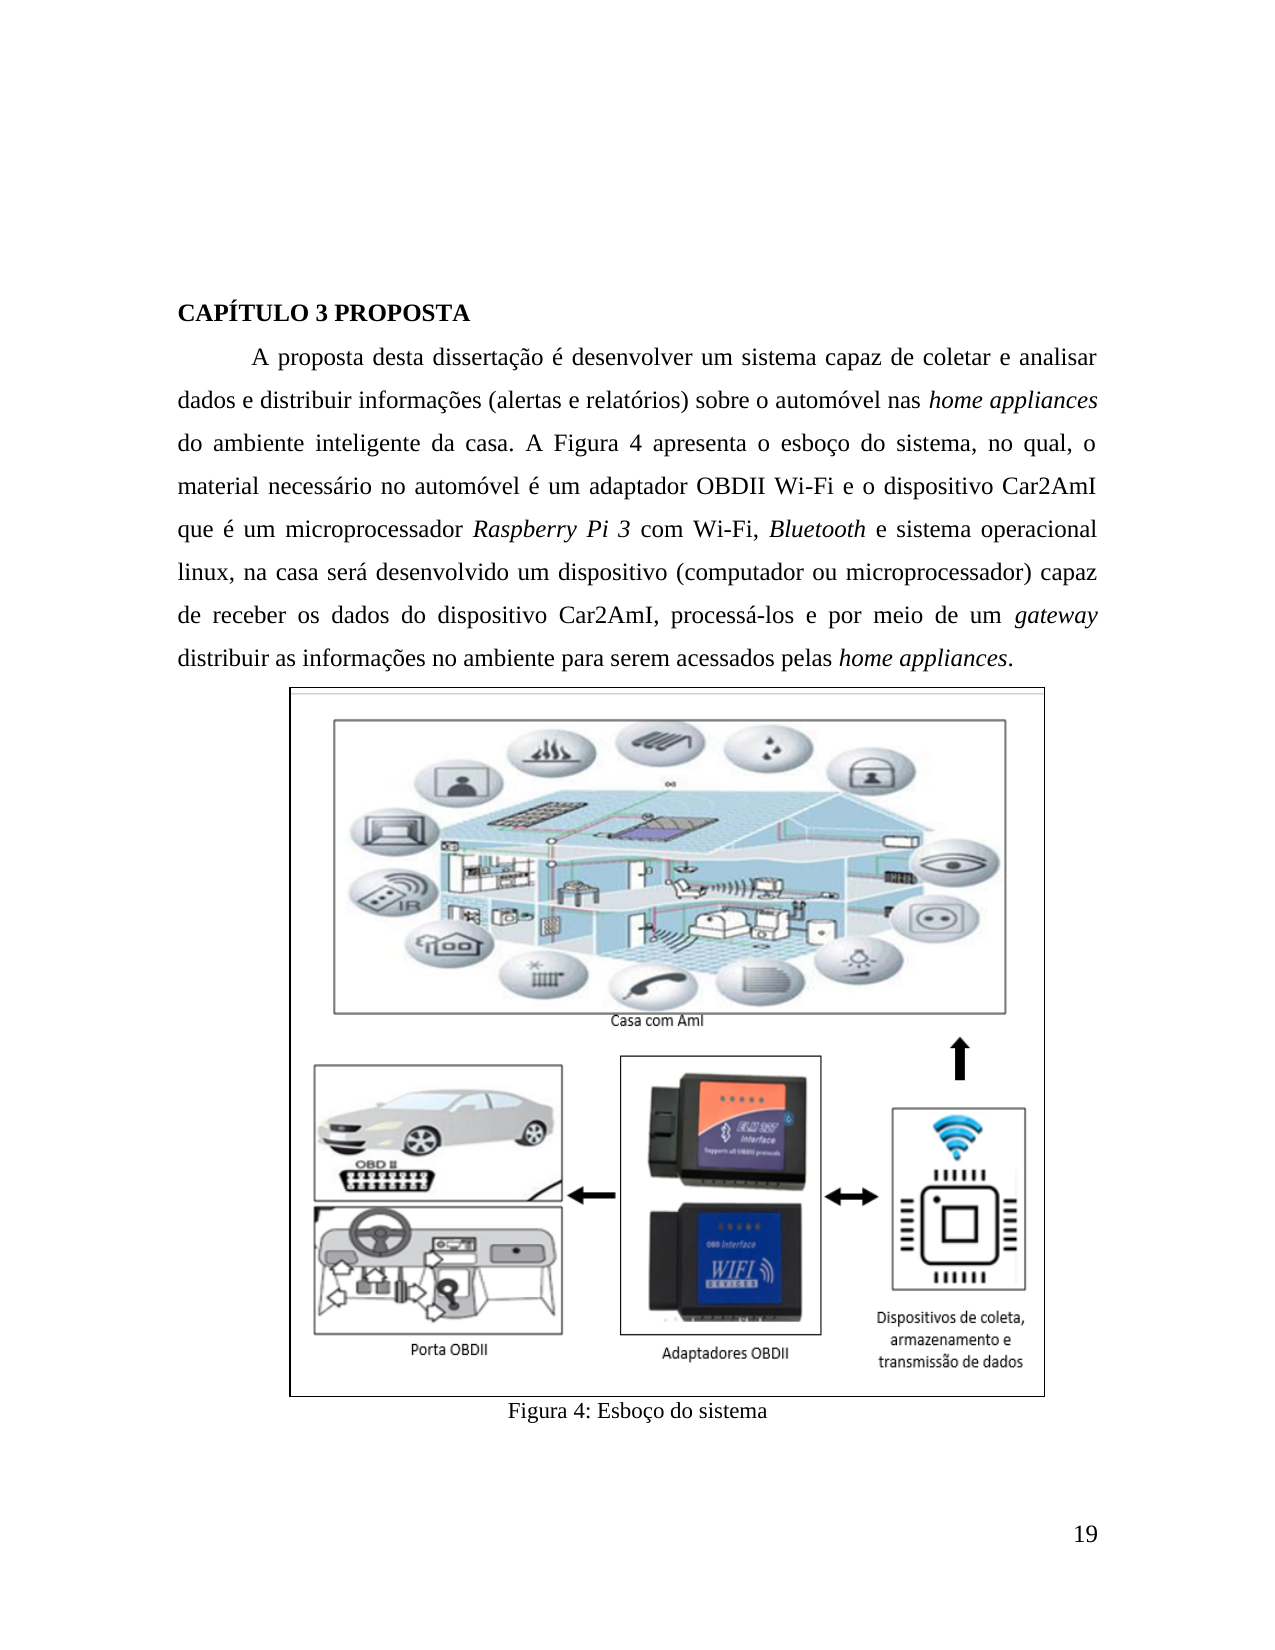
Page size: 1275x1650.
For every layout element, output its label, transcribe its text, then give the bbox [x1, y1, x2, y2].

text Figura 4: Esboço do sistema [177, 1397, 1098, 1424]
picture [291, 688, 1044, 1396]
text A proposta desta dissertação é desenvolver um sistema capaz de coletar e analisar dados e distribuir informações (alertas e relatórios) sobre o automóvel nas home appliances do ambiente inteligente da casa. A Figura 4 apresenta o esboço do sistema, no qual, o material necessário no automóvel é um adaptador OBDII Wi-Fi e o dispositivo Car2AmI que é um microprocessador Raspberry Pi 3 com Wi-Fi, Bluetooth e sistema operacional linux, na casa será desenvolvido um dispositivo (computador ou microprocessador) capaz de receber os dados do dispositivo Car2AmI, processá-los e por meio de um gateway distribuir as informações no ambiente para serem acessados pelas home appliances. [177, 342, 1098, 672]
subtitle CAPÍTULO 3 PROPOSTA [177, 298, 1098, 327]
